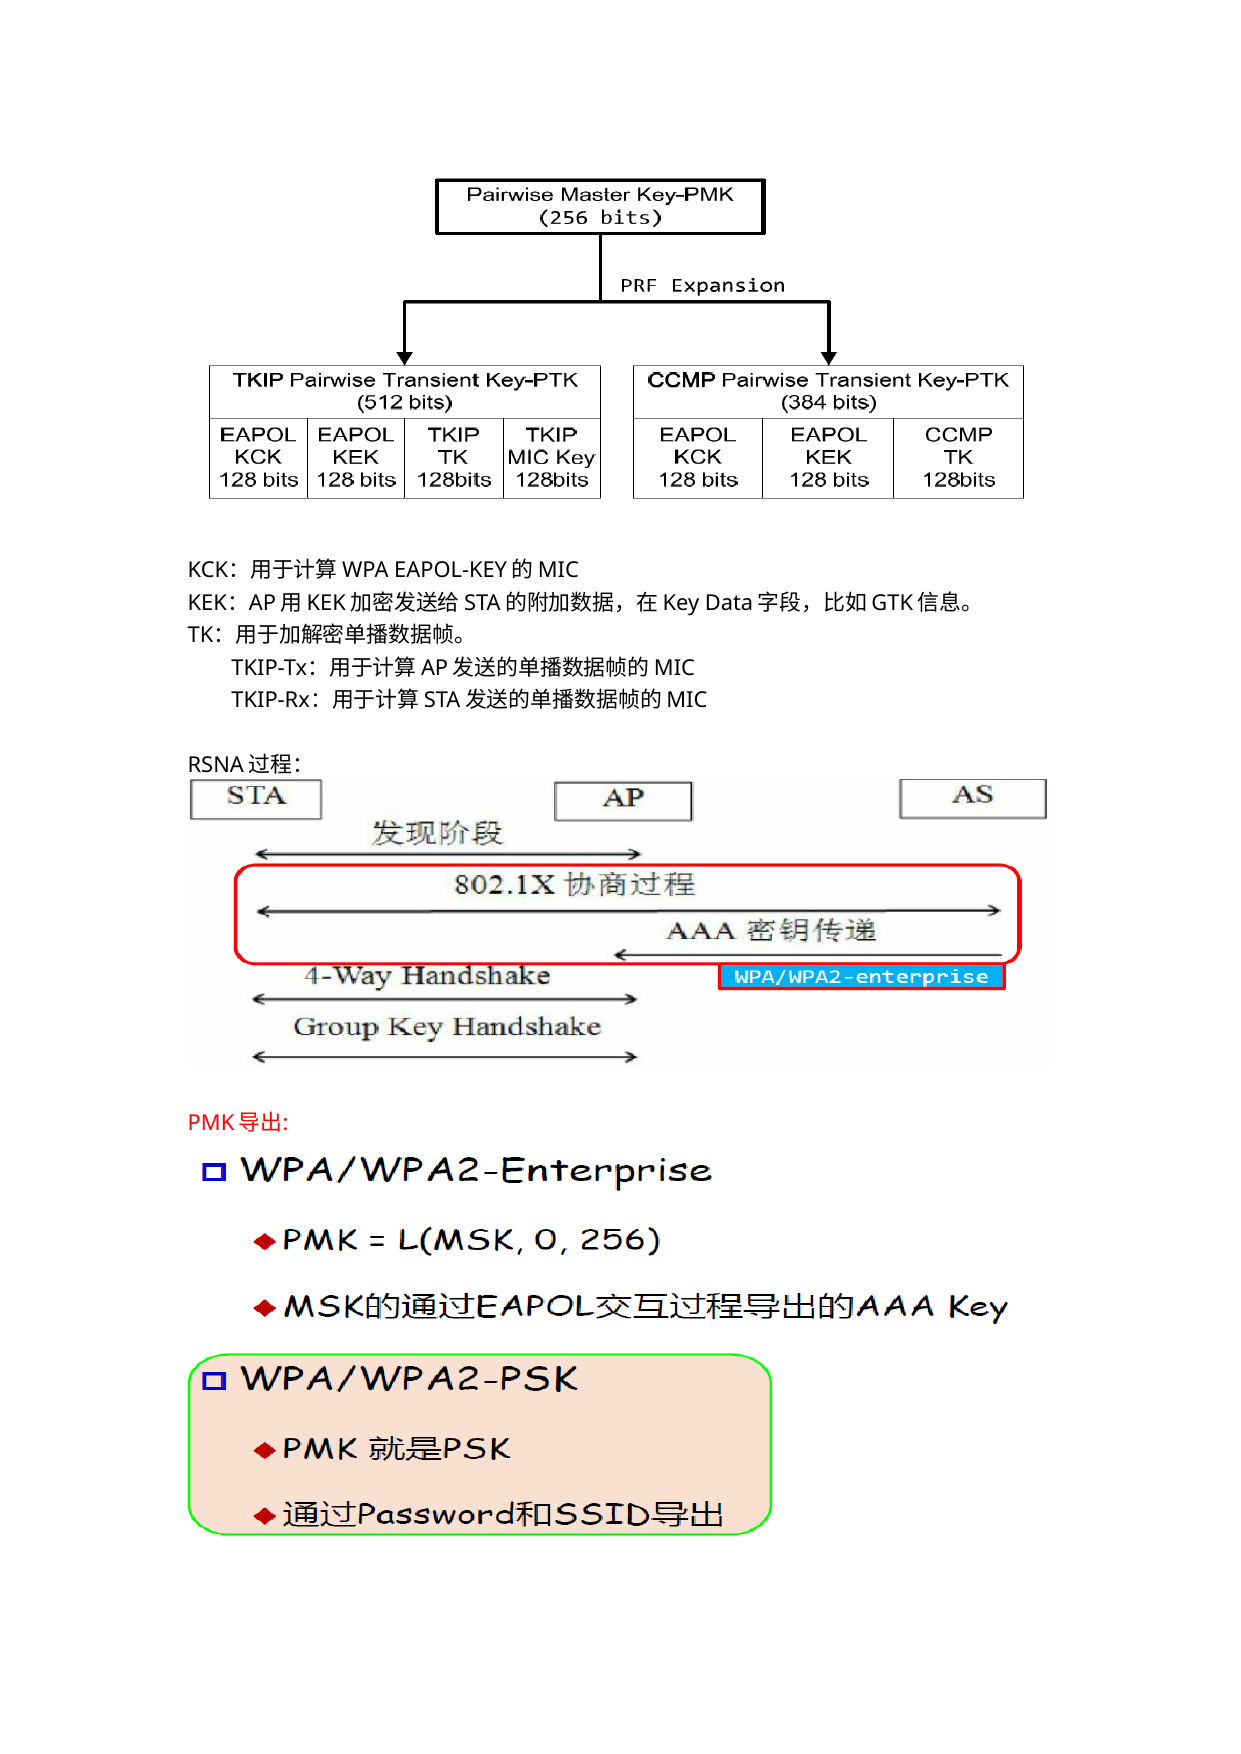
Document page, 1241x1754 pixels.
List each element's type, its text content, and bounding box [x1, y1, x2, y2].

text PMK导出: [187, 1104, 1053, 1137]
picture [187, 779, 1053, 1067]
text TKIP-Rx：用于计算STA发送的单播数据帧的MIC [187, 682, 1053, 714]
text TK：用于加解密单播数据帧。 [187, 617, 1053, 649]
text RSNA过程： [187, 747, 1053, 779]
picture [187, 162, 1053, 512]
text TKIP-Tx：用于计算AP发送的单播数据帧的MIC [187, 649, 1053, 682]
text KEK：AP用KEK加密发送给STA的附加数据，在Key Data字段，比如GTK信息。 [187, 584, 1053, 617]
text KCK：用于计算WPA EAPOL-KEY的MIC [187, 552, 1053, 584]
picture [187, 1137, 1053, 1552]
